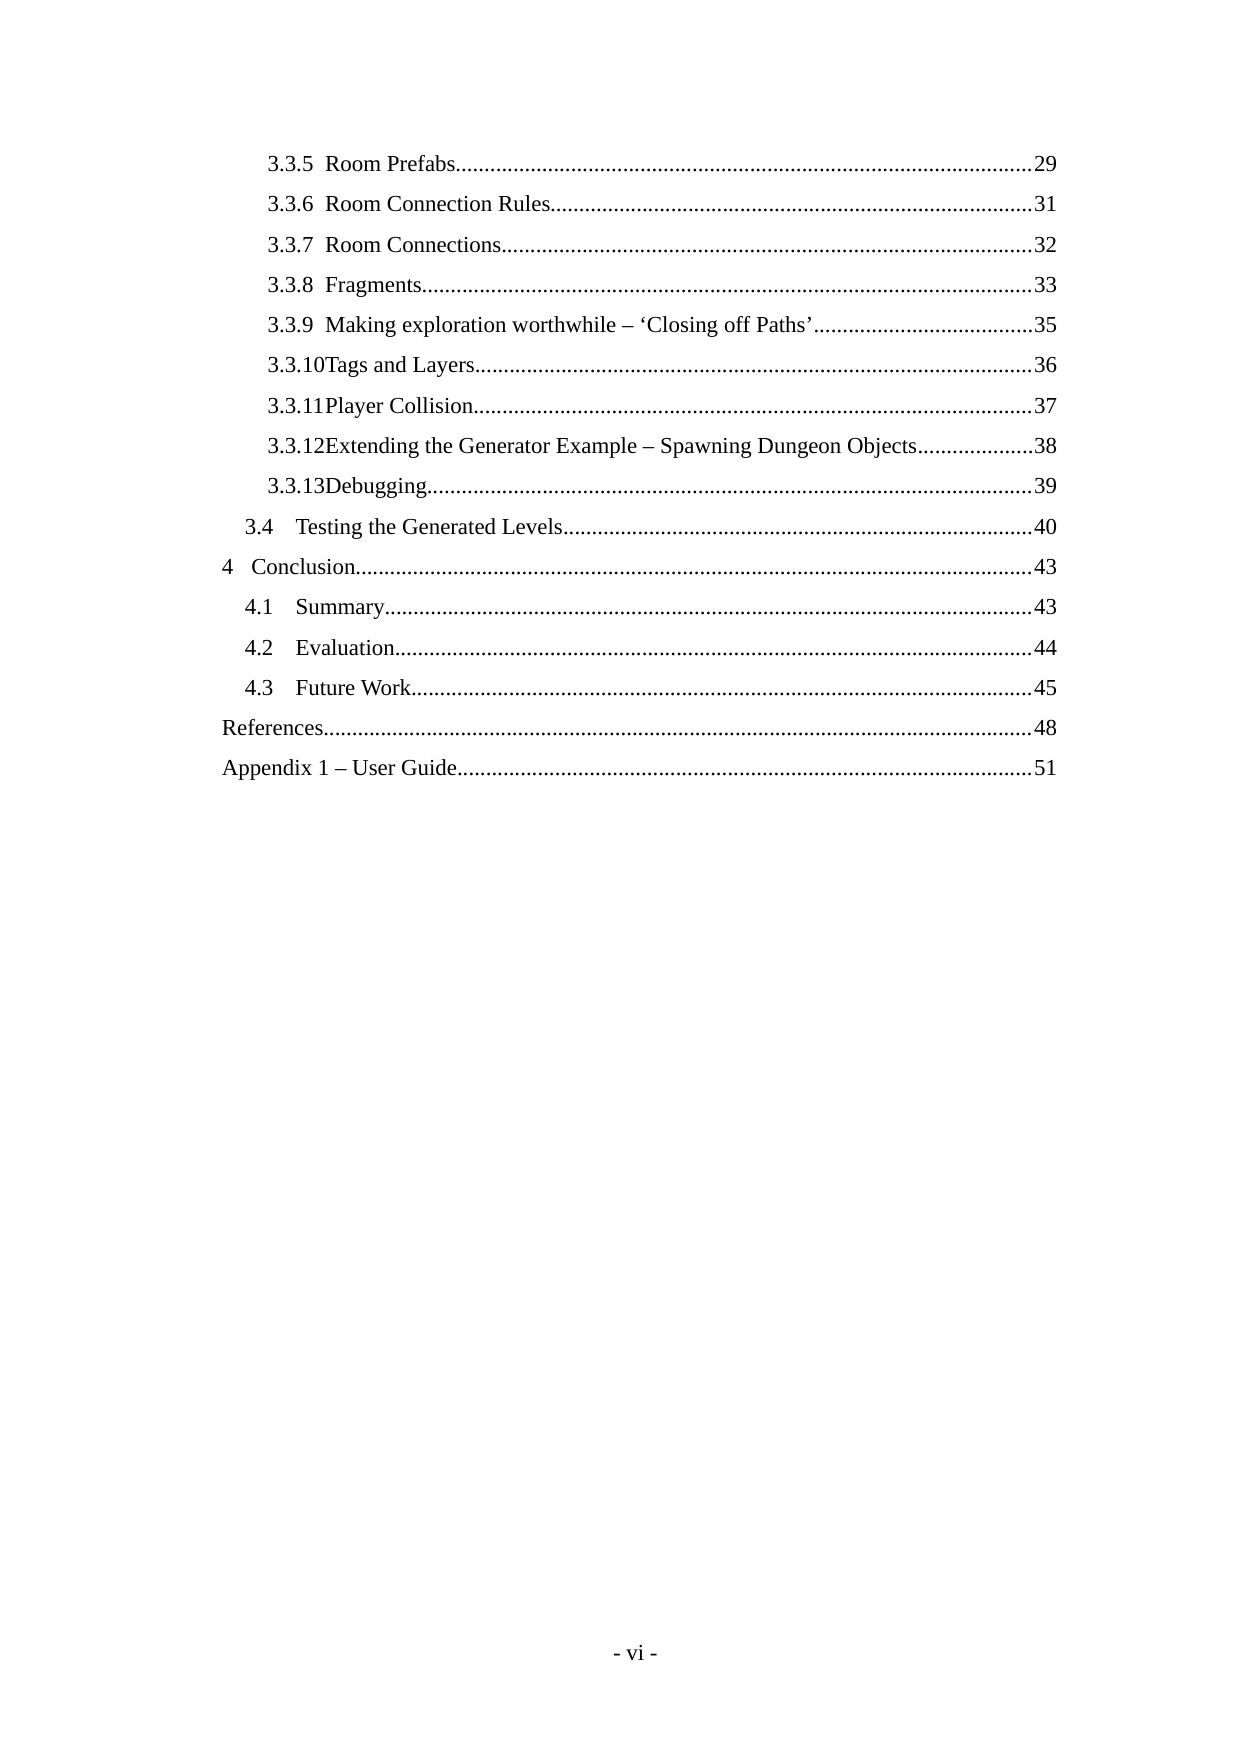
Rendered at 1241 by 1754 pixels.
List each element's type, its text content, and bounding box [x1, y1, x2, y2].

text Appendix 1 – User Guide 51 [192, 754, 1048, 780]
text 4 Conclusion 43 [192, 553, 1048, 579]
text References 48 [192, 714, 1048, 741]
text 3.3.7 Room Connections 32 [238, 231, 1048, 257]
text 3.3.11 Player Collision 37 [238, 392, 1048, 418]
text 3.4 Testing the Generated Levels 40 [215, 513, 1048, 539]
text 3.3.10 Tags and Layers 36 [238, 352, 1048, 378]
text 4.3 Future Work 45 [215, 674, 1048, 700]
text 4.2 Evaluation 44 [215, 634, 1048, 660]
text 3.3.13 Debugging 39 [238, 472, 1048, 499]
text 3.3.12 Extending the Generator Example – Spawning Dungeon Objects 38 [238, 432, 1048, 458]
text 3.3.9 Making exploration worthwhile – ‘Closing off Paths’ 35 [238, 311, 1048, 338]
text 4.1 Summary 43 [215, 593, 1048, 620]
text 3.3.5 Room Prefabs 29 [238, 150, 1048, 176]
text 3.3.6 Room Connection Rules 31 [238, 190, 1048, 217]
text 3.3.8 Fragments 33 [238, 271, 1048, 297]
